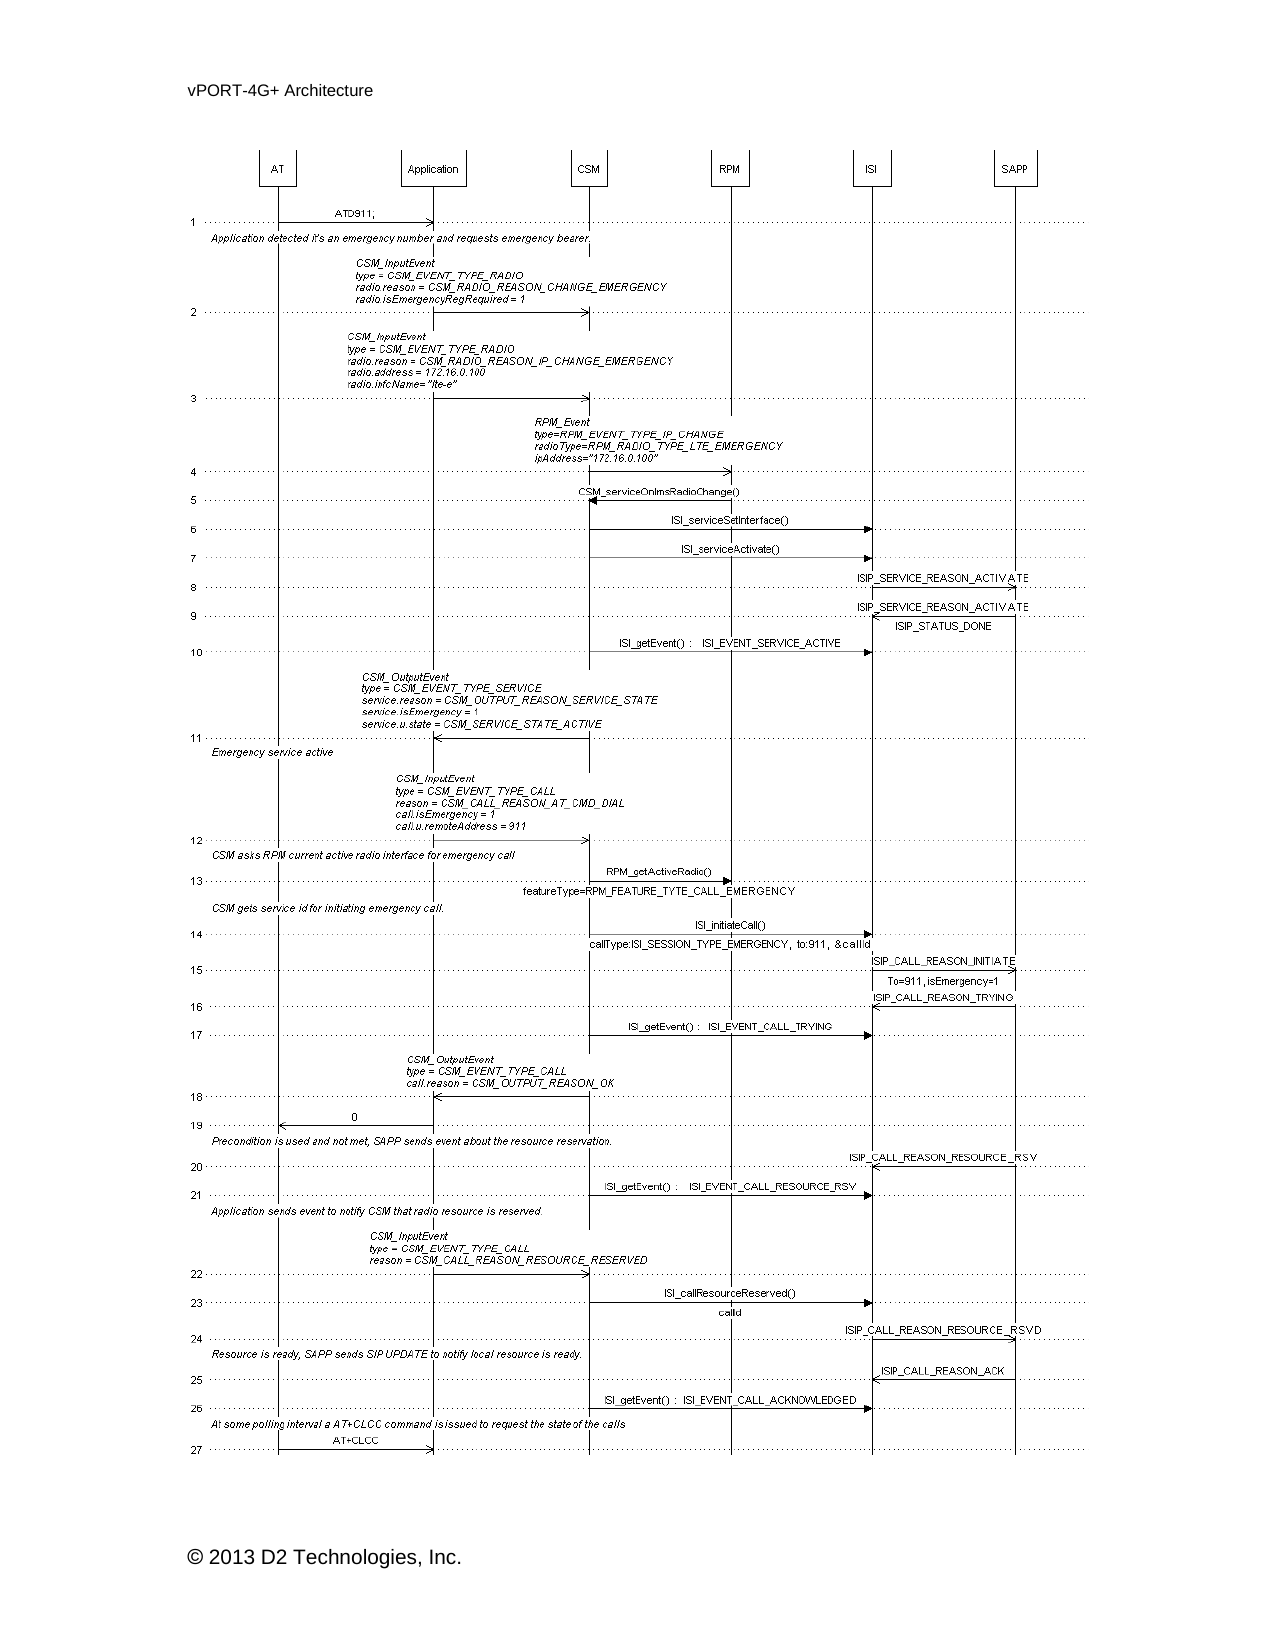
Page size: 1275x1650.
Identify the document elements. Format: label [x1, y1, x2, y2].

picture [187, 150, 1089, 1500]
